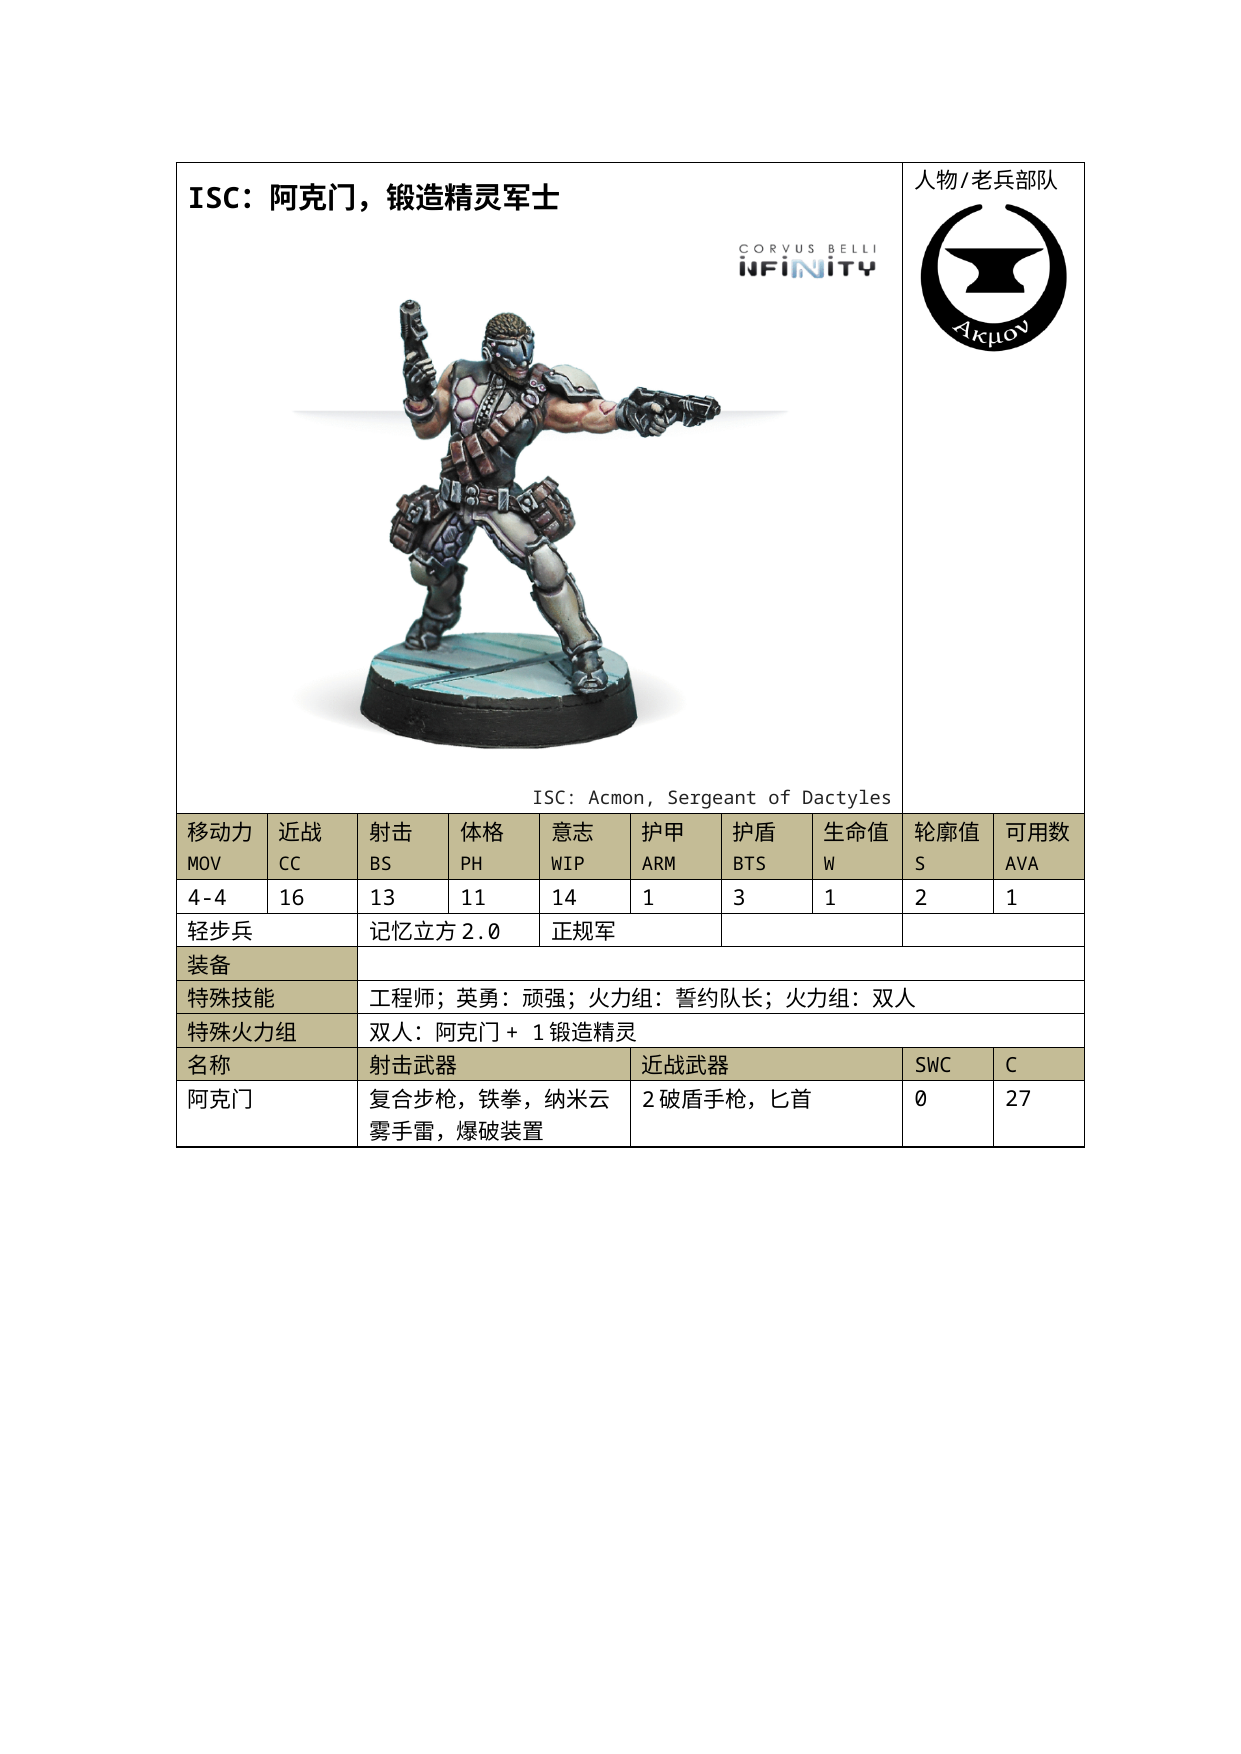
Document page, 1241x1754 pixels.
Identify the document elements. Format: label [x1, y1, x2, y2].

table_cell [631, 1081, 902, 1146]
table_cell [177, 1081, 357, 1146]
picture [914, 202, 1073, 352]
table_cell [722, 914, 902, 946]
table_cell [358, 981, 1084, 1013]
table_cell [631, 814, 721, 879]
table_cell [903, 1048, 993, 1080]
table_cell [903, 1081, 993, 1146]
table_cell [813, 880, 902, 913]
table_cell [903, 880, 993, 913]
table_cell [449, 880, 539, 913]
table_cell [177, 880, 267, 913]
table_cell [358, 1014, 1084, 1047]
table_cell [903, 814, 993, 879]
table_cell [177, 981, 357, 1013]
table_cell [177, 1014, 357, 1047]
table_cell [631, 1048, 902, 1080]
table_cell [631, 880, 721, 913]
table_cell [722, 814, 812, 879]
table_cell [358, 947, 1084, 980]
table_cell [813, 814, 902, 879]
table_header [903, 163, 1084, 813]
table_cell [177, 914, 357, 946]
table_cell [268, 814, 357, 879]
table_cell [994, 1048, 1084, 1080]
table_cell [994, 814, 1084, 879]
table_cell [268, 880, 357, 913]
picture [187, 240, 890, 768]
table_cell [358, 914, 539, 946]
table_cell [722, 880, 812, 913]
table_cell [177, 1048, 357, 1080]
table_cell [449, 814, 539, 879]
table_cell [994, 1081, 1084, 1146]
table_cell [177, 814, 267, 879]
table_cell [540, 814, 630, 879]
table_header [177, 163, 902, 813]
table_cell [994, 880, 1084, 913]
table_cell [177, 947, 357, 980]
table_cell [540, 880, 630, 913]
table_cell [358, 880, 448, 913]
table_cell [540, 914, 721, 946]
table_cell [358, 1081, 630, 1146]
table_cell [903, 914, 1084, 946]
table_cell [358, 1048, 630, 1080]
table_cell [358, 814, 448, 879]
